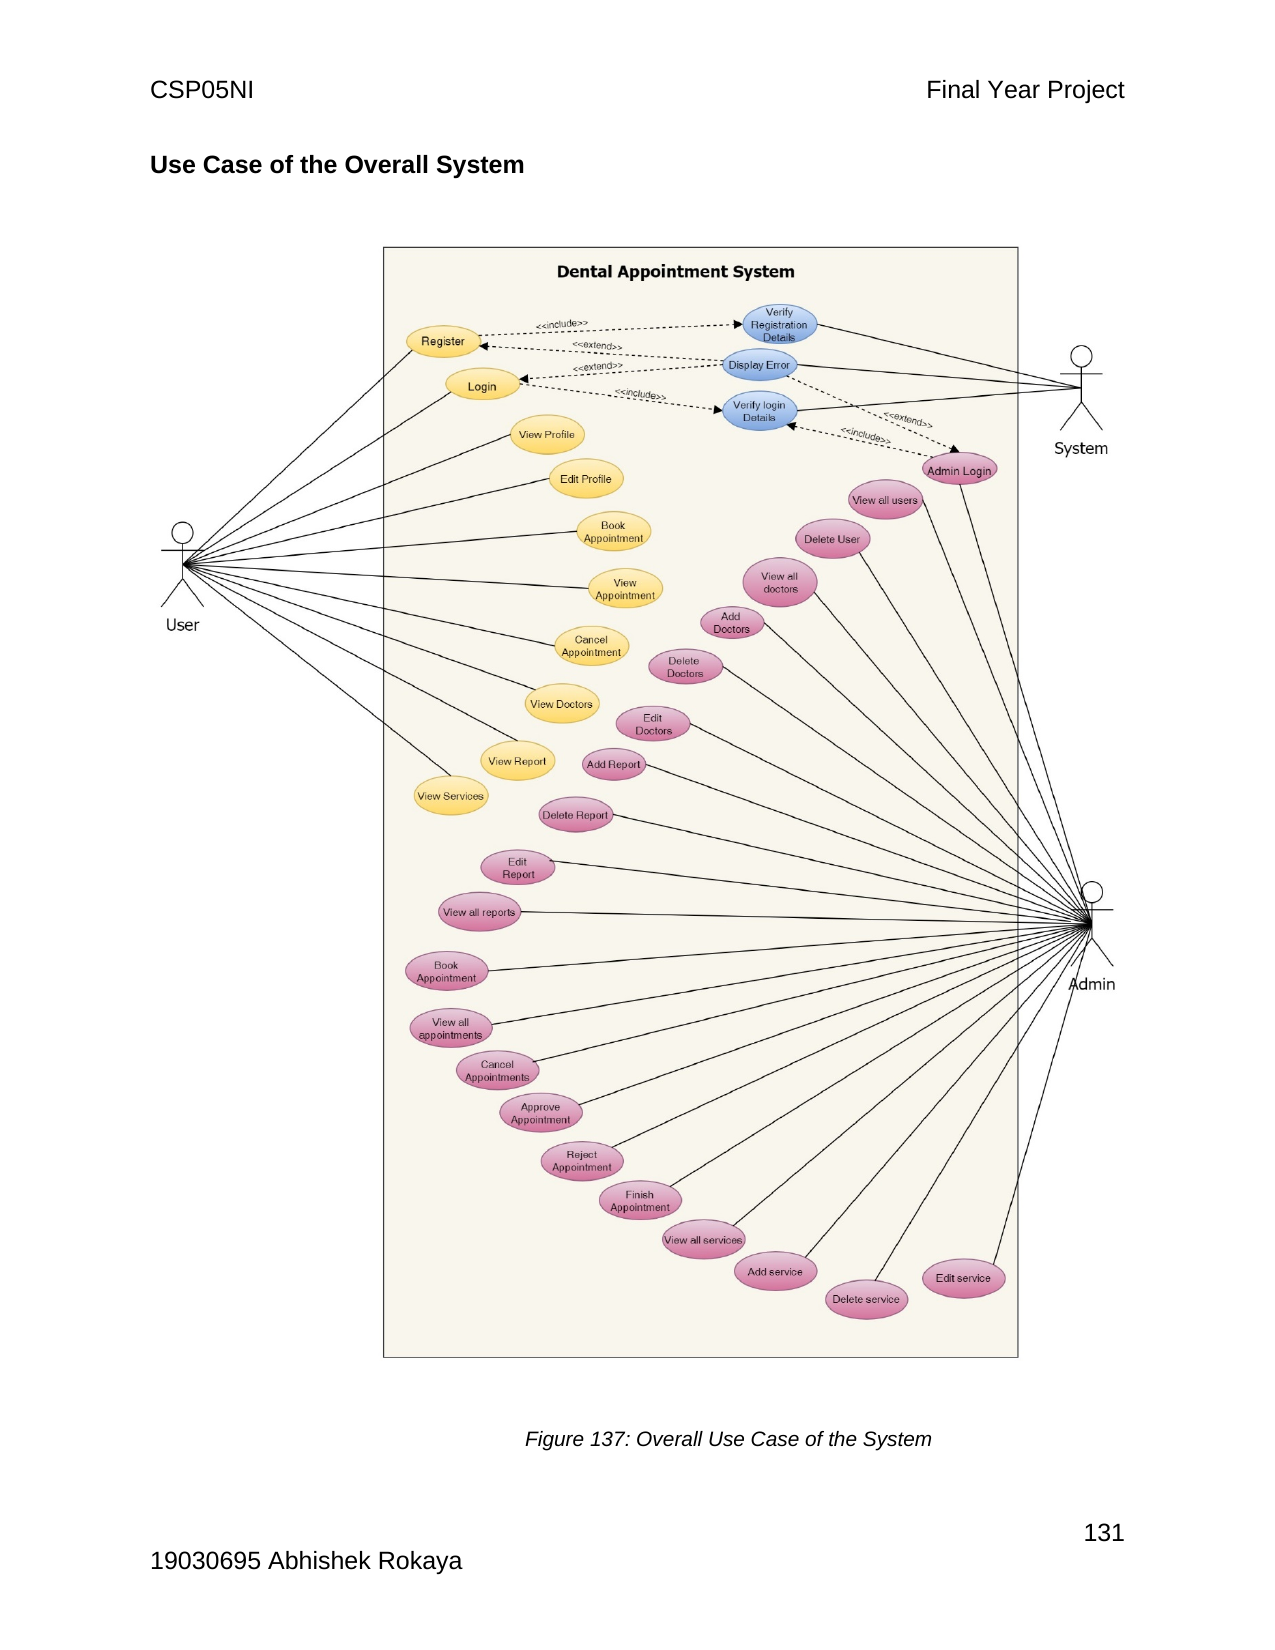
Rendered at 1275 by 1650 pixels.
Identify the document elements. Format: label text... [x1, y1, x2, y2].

text Use Case of the Overall System [150, 150, 1125, 179]
text Figure 137: Overall Use Case of the System [450, 1427, 1125, 1451]
picture [150, 236, 1125, 1368]
